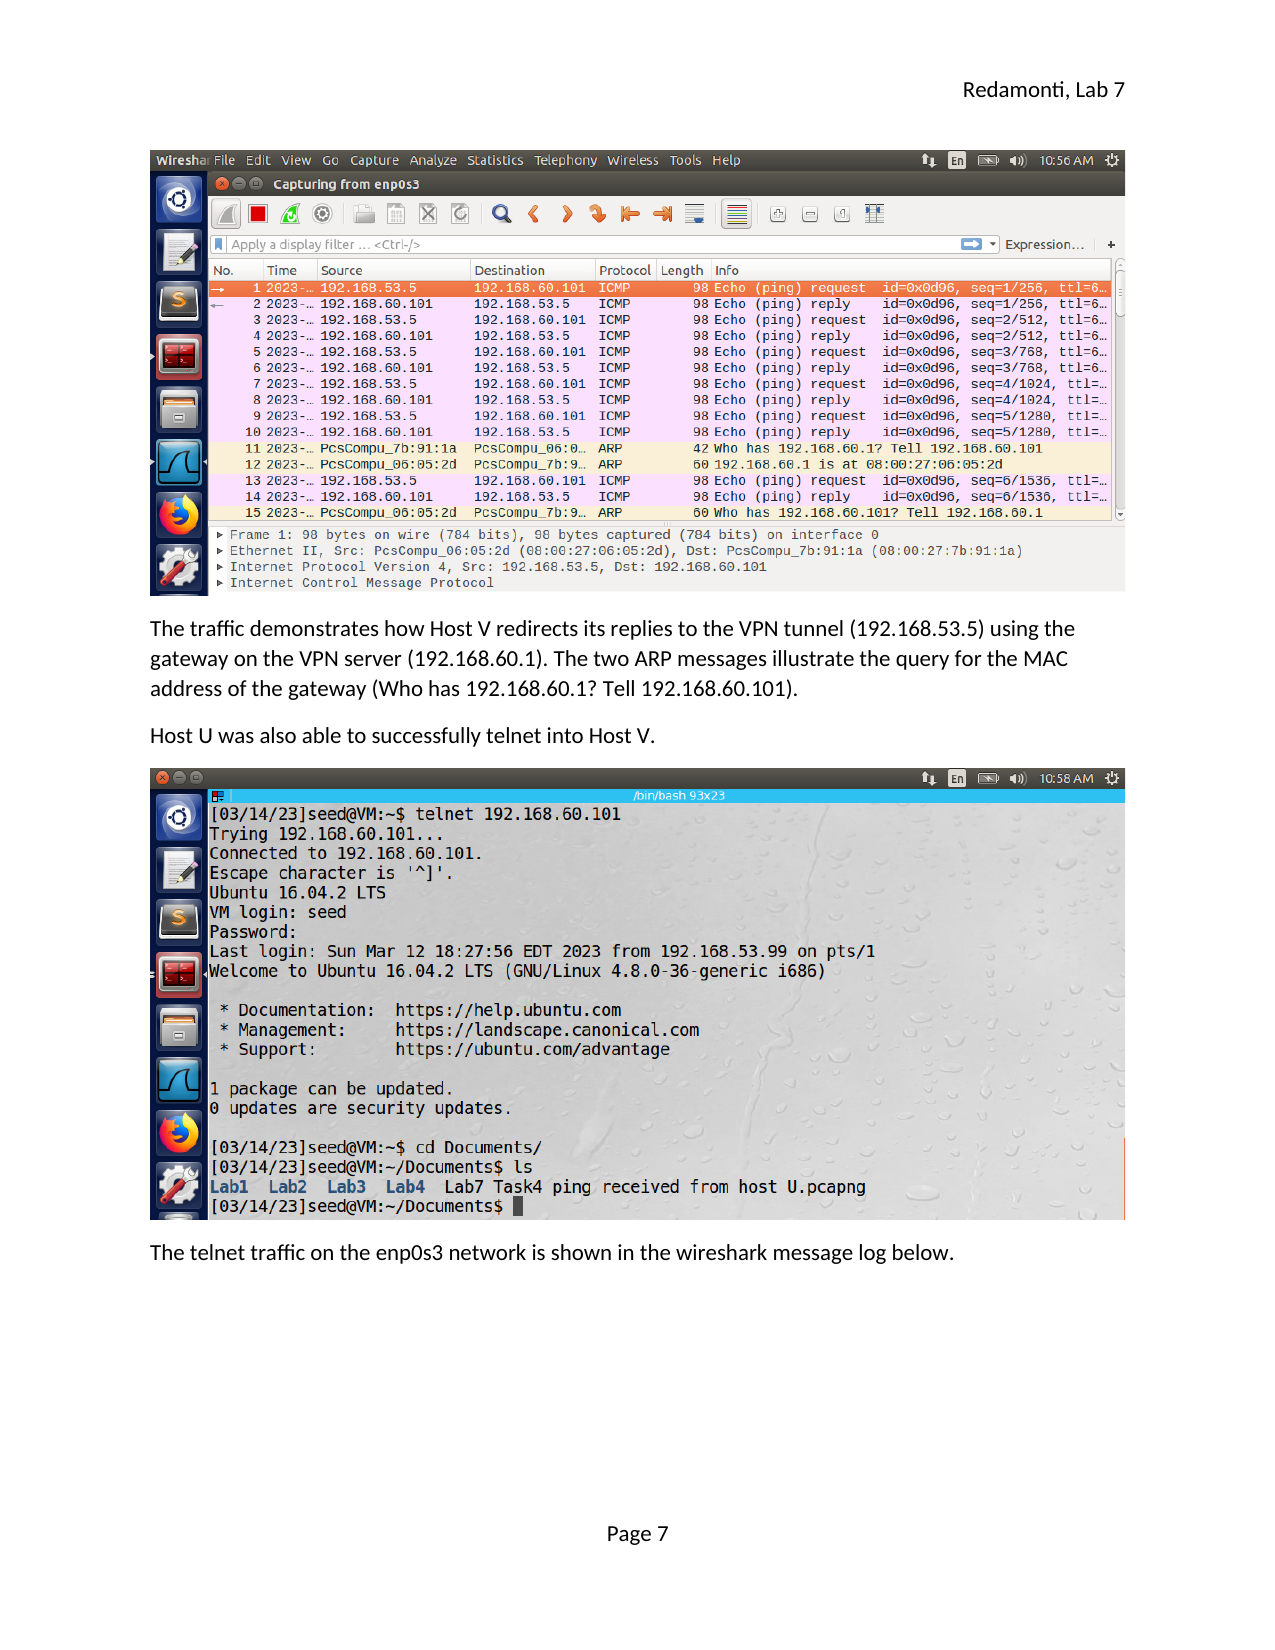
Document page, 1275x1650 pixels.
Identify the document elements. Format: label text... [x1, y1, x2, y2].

picture [150, 768, 1125, 1220]
text The telnet traffic on the enp0s3 network is shown in the wireshark message log below. [150, 1238, 1125, 1266]
picture [150, 150, 1125, 596]
text Host U was also able to successfully telnet into Host V. [150, 721, 1125, 749]
text The traffic demonstrates how Host V redirects its replies to the VPN tunnel (192.168.53.5) using the gateway on the VPN server (192.168.60.1). The two ARP messages illustrate the query for the MAC address of the gateway (Who has 192.168.60.1? Tell 192.168.60.101). [150, 614, 1125, 702]
